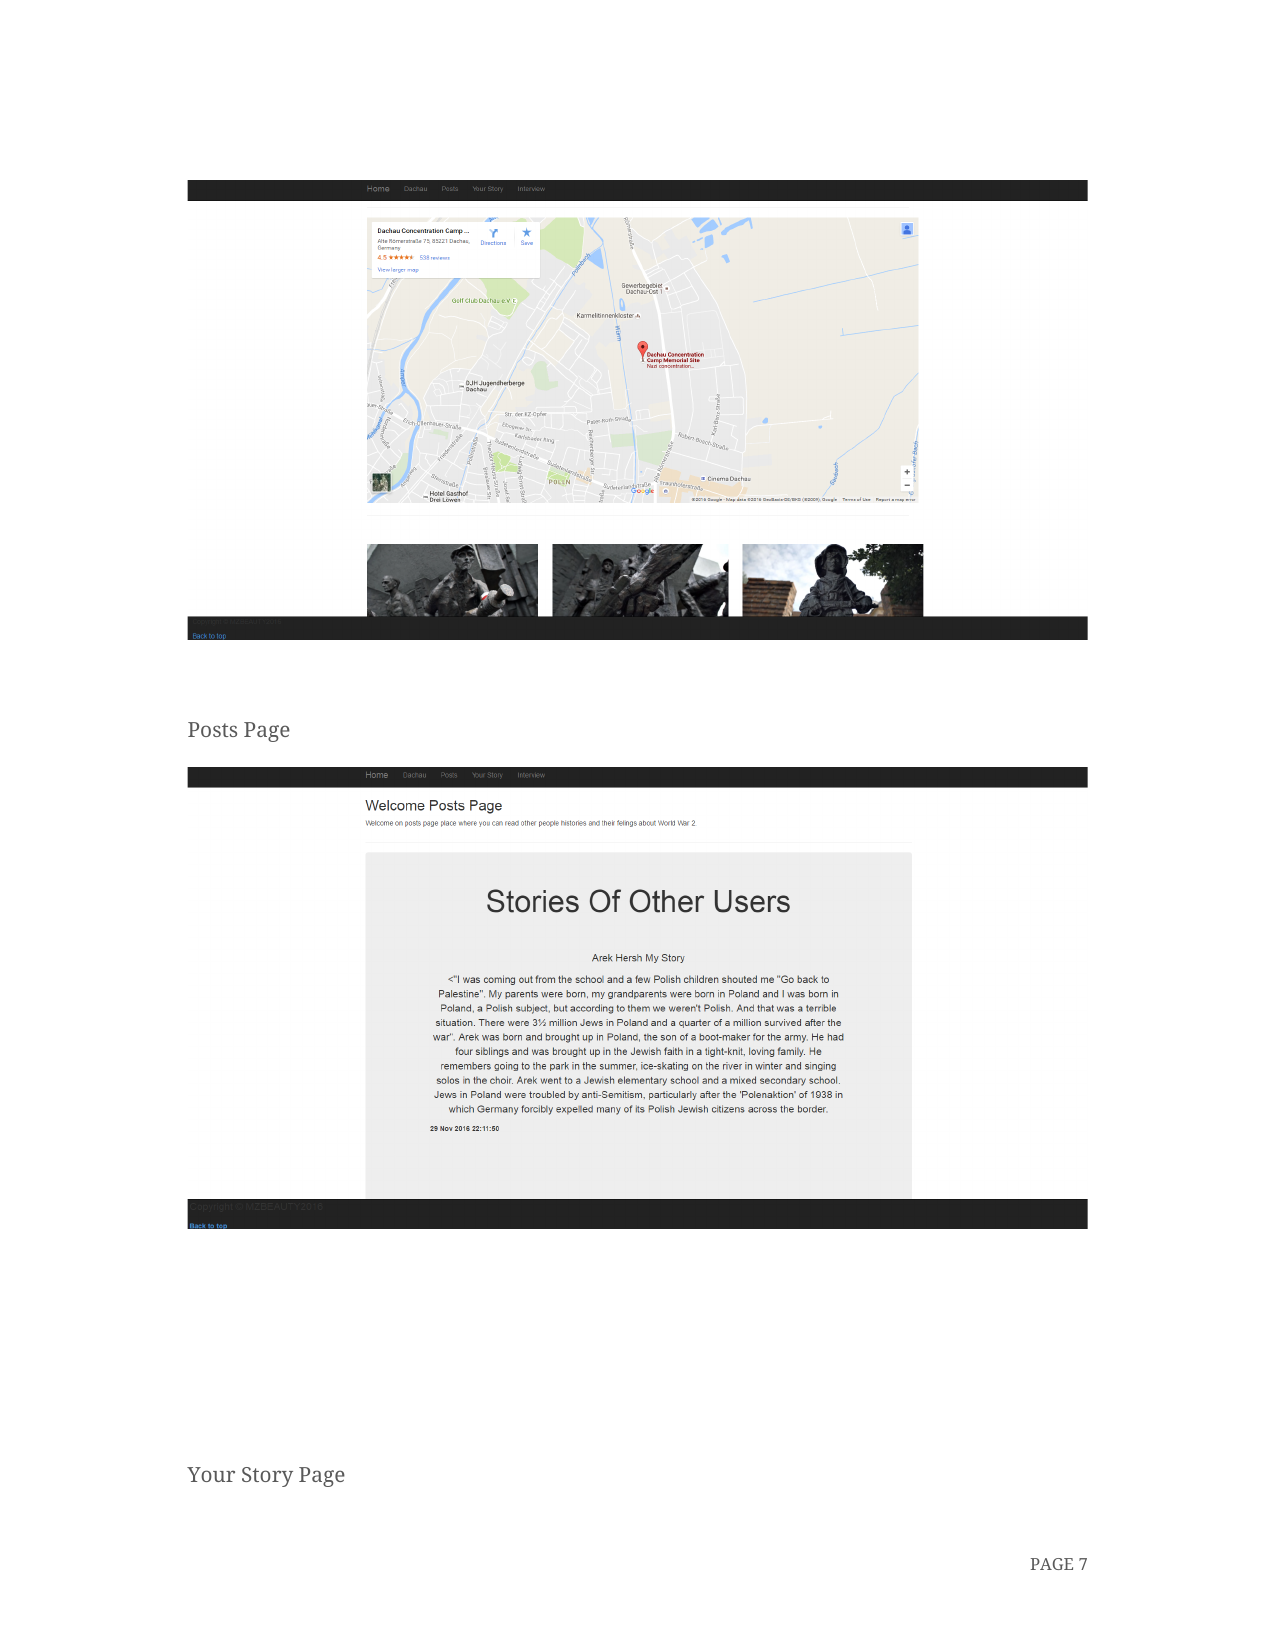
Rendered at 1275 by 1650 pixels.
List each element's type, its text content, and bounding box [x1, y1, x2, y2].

text Posts Page [187, 716, 1087, 744]
picture [187, 180, 1088, 640]
picture [187, 767, 1088, 1229]
text Your Story Page [187, 1460, 1087, 1488]
